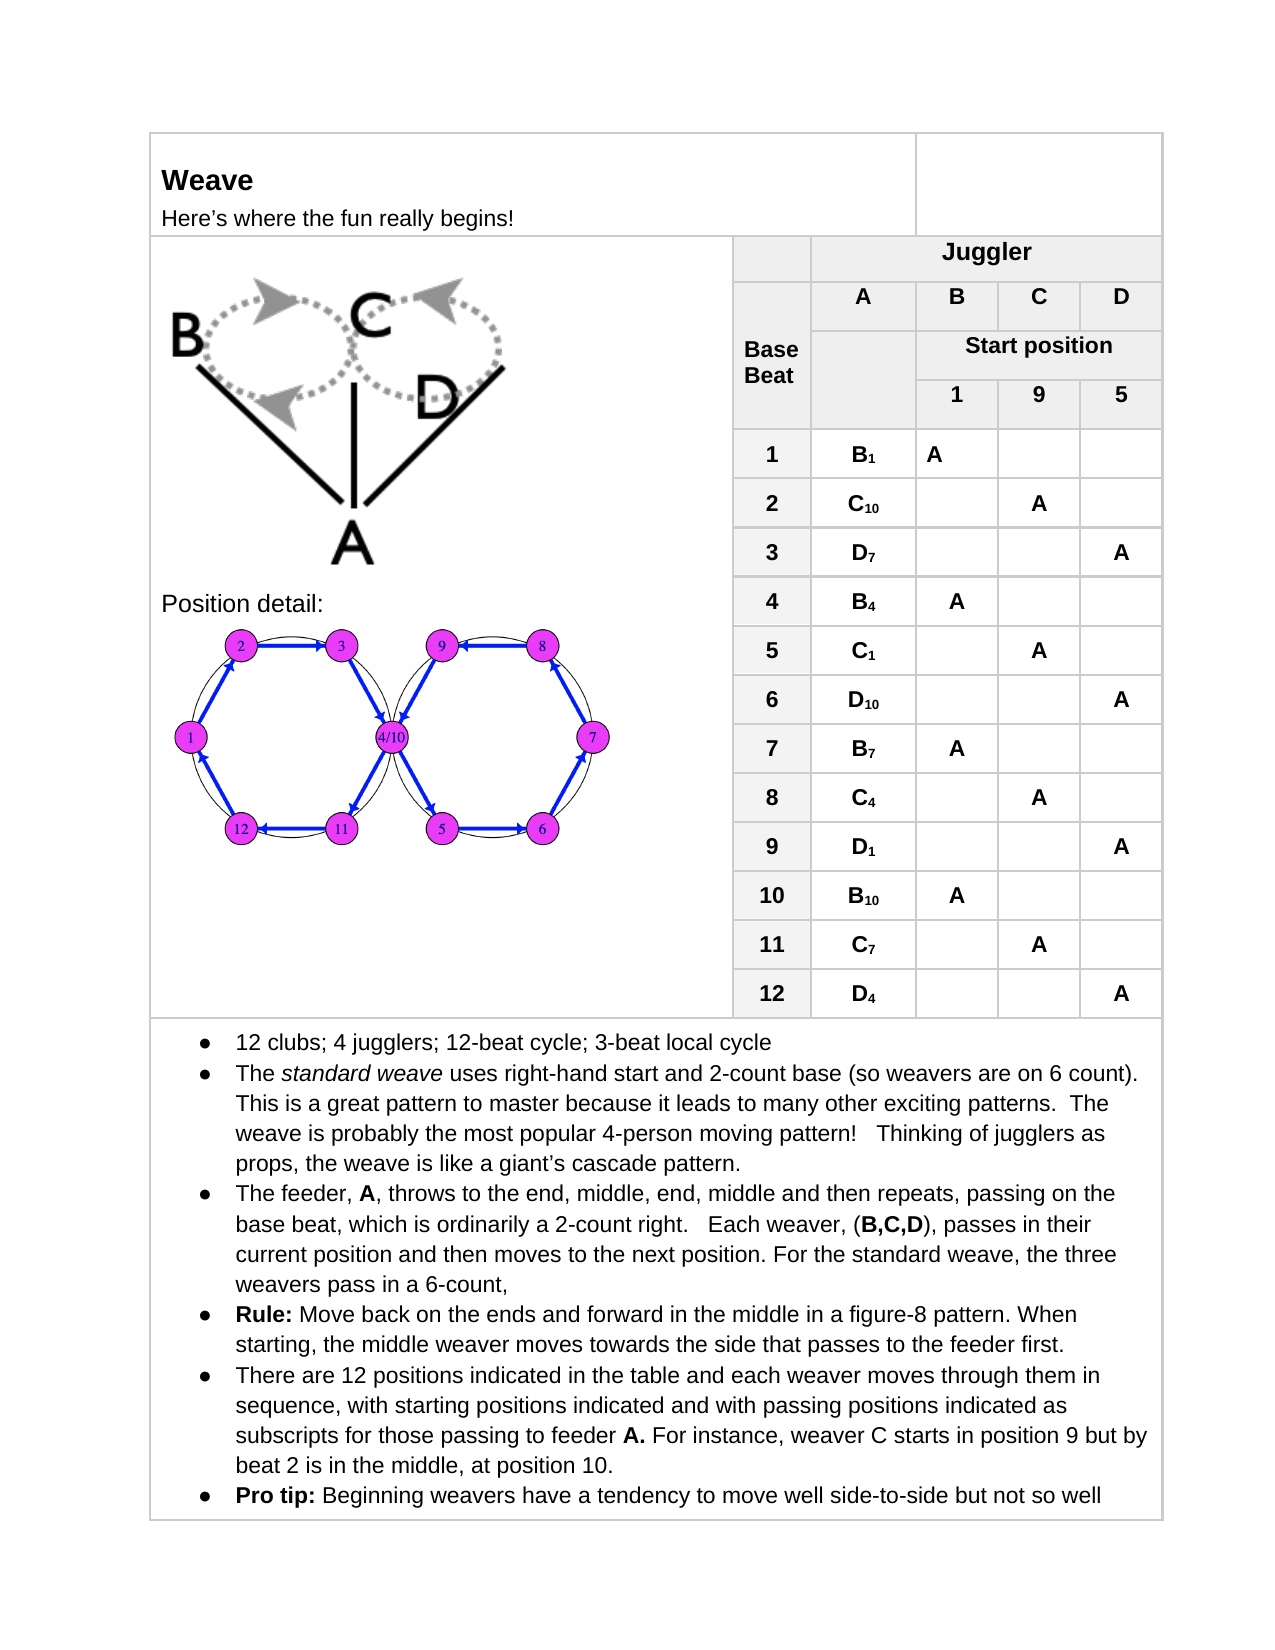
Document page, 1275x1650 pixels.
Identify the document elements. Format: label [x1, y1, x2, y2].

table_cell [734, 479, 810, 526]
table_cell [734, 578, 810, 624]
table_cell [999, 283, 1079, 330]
picture [161, 270, 508, 586]
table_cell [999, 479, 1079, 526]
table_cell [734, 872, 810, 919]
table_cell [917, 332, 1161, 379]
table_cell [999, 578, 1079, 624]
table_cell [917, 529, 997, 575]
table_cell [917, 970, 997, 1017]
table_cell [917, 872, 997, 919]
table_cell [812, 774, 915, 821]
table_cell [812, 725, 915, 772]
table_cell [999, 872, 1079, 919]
picture [161, 622, 620, 863]
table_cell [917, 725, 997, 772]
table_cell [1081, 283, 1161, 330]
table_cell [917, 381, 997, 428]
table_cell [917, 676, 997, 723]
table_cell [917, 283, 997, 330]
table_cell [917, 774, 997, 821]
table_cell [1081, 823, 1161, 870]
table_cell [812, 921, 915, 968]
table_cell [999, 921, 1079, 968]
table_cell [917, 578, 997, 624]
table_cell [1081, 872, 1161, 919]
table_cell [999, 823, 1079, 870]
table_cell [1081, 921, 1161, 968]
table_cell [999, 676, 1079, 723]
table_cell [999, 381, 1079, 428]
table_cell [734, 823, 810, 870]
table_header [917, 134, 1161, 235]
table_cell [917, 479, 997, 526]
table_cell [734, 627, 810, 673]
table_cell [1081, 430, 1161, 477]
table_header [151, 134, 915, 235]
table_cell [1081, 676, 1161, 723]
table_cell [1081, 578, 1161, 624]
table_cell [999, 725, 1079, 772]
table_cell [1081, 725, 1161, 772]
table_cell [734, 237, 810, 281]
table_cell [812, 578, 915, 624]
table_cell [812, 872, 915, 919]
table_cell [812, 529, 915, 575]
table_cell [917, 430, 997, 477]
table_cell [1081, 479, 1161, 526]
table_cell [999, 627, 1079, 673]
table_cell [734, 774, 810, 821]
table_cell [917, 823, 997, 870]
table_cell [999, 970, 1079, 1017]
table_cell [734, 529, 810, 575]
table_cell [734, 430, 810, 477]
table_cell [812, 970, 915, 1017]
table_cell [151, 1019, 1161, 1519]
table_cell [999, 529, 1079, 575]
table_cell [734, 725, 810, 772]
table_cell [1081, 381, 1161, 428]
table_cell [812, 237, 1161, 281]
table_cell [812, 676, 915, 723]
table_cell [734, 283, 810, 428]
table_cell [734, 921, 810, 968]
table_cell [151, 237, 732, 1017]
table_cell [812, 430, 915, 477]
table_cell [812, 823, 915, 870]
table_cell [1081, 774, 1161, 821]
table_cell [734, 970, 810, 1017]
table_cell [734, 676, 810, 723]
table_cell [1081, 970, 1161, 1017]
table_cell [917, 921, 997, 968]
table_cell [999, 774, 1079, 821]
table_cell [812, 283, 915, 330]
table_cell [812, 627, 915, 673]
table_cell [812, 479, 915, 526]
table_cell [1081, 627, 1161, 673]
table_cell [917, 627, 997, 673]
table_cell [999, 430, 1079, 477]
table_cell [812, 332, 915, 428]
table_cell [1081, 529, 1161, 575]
